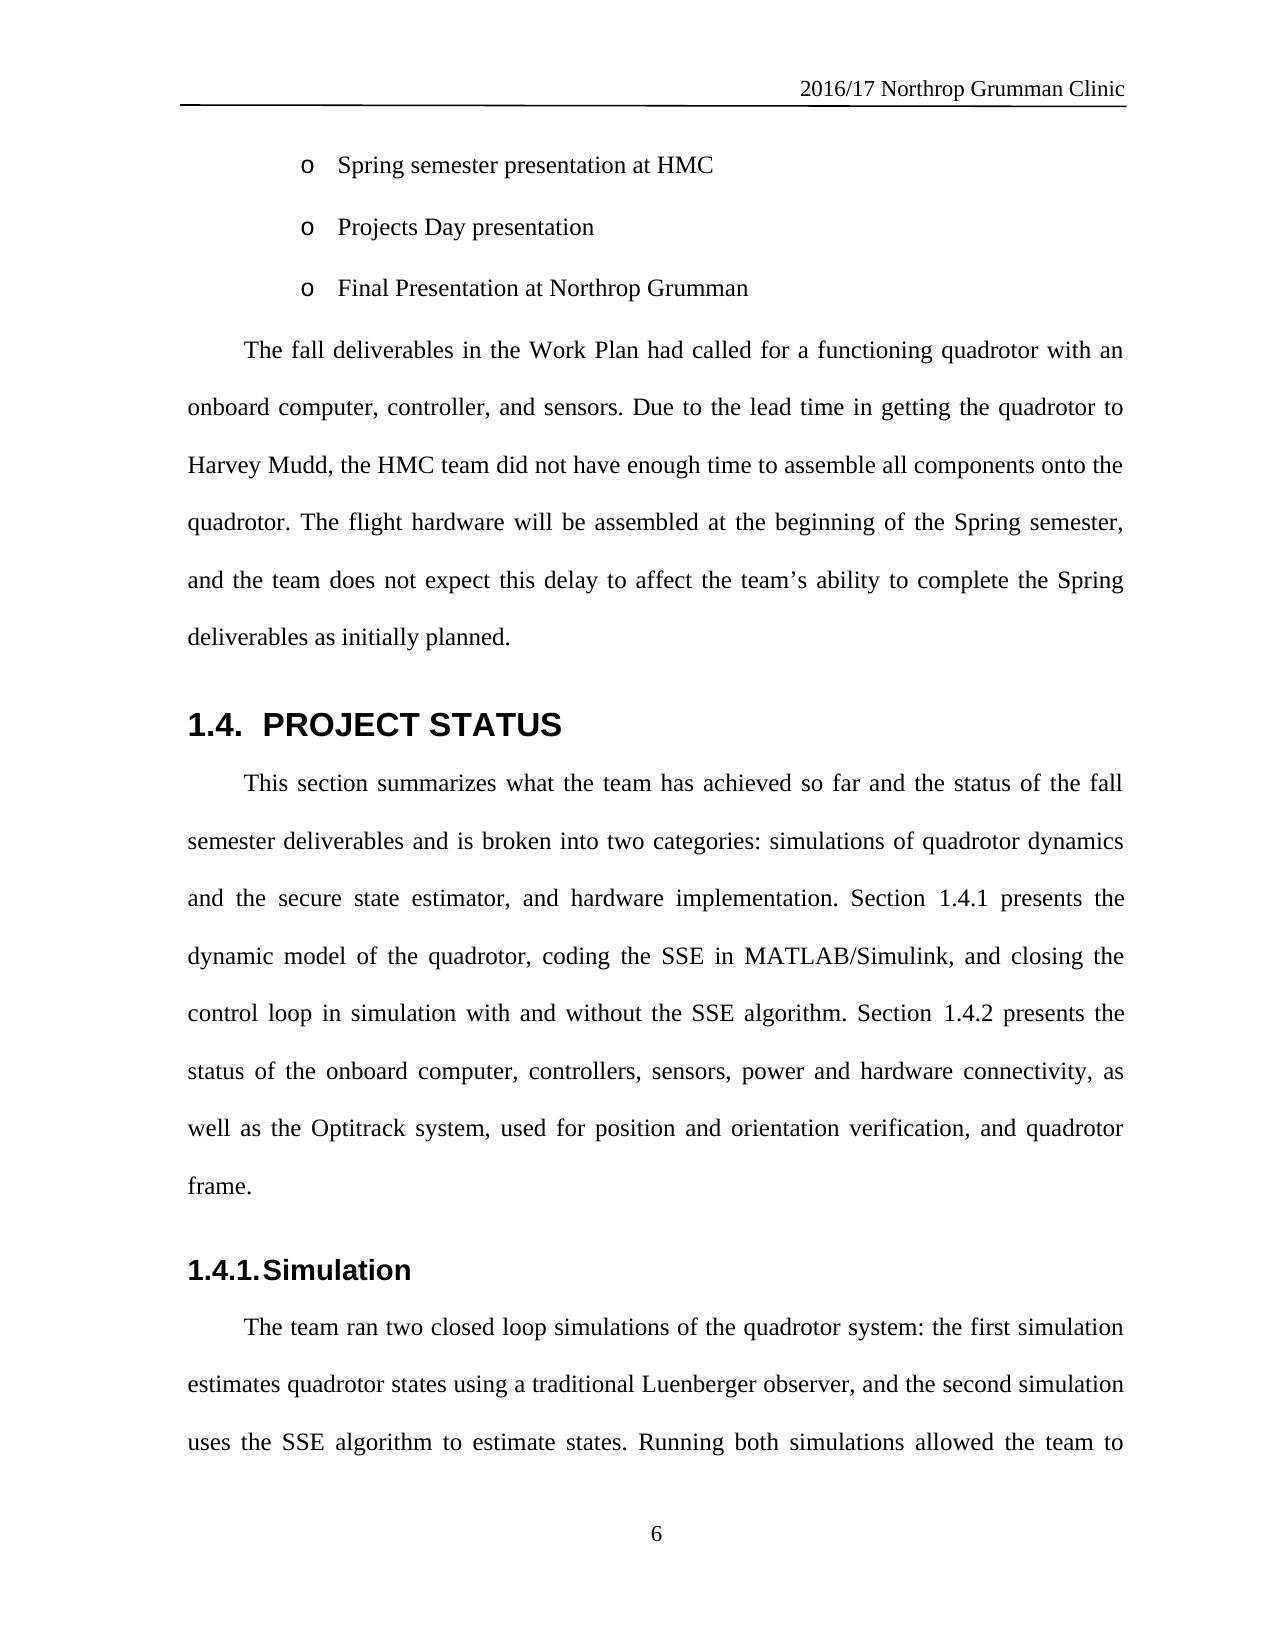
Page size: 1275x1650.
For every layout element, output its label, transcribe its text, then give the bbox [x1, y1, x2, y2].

list Spring semester presentation at HMC [300, 150, 1125, 181]
subtitle Project status [187, 705, 1125, 743]
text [187, 1312, 1125, 1456]
list Final Presentation at Northrop Grumman [300, 273, 1125, 304]
text This section summarizes what the team has achieved so far and the status of the fall semester deliverables and is broken into two categories: simulations of quadrotor dynamics and the secure state estimator, and hardware implementation. Section 1.4.1 presents the dynamic model of the quadrotor, coding the SSE in MATLAB/Simulink, and closing the control loop in simulation with and without the SSE algorithm. Section 1.4.2 presents the status of the onboard computer, controllers, sensors, power and hardware connectivity, as well as the Optitrack system, used for position and orientation verification, and quadrotor frame. [187, 768, 1125, 1200]
subtitle Simulation [187, 1253, 1125, 1287]
text The fall deliverables in the Work Plan had called for a functioning quadrotor with an onboard computer, controller, and sensors. Due to the lead time in getting the quadrotor to Harvey Mudd, the HMC team did not have enough time to assemble all components onto the quadrotor. The flight hardware will be assembled at the beginning of the Spring semester, and the team does not expect this delay to affect the team’s ability to complete the Spring deliverables as initially planned. [187, 335, 1125, 651]
list Projects Day presentation [300, 212, 1125, 242]
